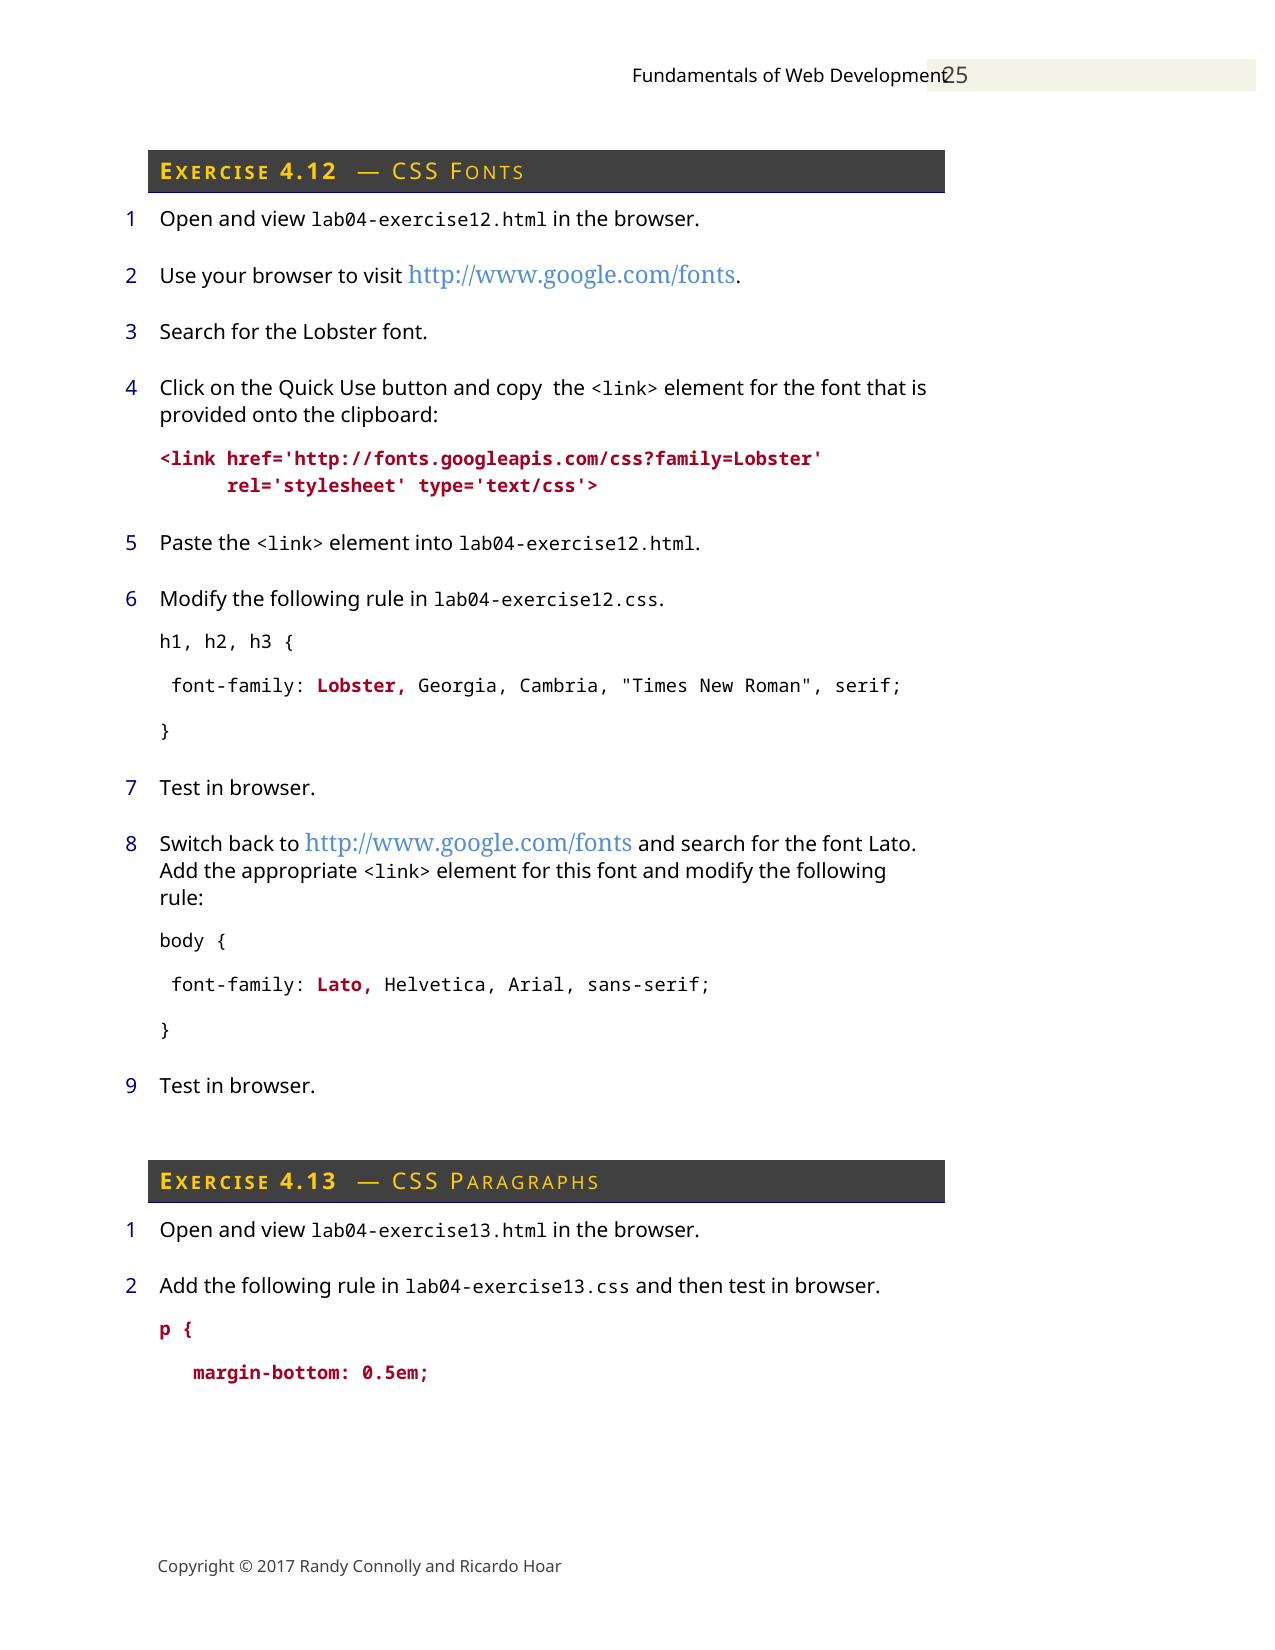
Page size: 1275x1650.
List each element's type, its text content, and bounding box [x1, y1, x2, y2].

table_cell 9 [101, 1060, 148, 1116]
table_cell 2 [101, 249, 148, 305]
table_cell Open and view lab04-exercise12.html in the browser. [148, 193, 945, 249]
table_cell 3 [101, 305, 148, 361]
table_cell 2 [101, 1259, 148, 1403]
table_cell Open and view lab04-exercise13.html in the browser. [148, 1203, 945, 1259]
table_cell 6 [101, 573, 148, 761]
table_cell Test in browser. [148, 1060, 945, 1116]
table_cell Add the following rule in lab04-exercise13.css and then test in browser. p { margin-bottom: 0.5em; } [148, 1259, 945, 1403]
table_cell Use your browser to visit http://www.google.com/fonts. [148, 249, 945, 305]
table_cell Click on the Quick Use button and copy the <link> element for the font that is provided onto the clipboard: <link href='http://fonts.googleapis.com/css?family=Lobster' rel='stylesheet' type='text/css'> [148, 361, 945, 516]
table_cell 5 [101, 516, 148, 572]
table_cell Modify the following rule in lab04-exercise12.css. h1, h2, h3 { font-family: Lobster, Georgia, Cambria, "Times New Roman", serif; } [148, 573, 945, 761]
table_cell 1 [101, 1202, 148, 1259]
table_cell 7 [101, 761, 148, 817]
table_header Exercise 4. — CSS Fonts [148, 150, 945, 192]
table_cell 4 [101, 361, 148, 516]
table_cell 8 [101, 817, 148, 1060]
table_cell Test in browser. [148, 761, 945, 817]
table_cell Switch back to http://www.google.com/fonts and search for the font Lato. Add the appropriate <link> element for this font and modify the following rule: body { font-family: Lato, Helvetica, Arial, sans-serif; } [148, 817, 945, 1060]
table_cell 1 [101, 192, 148, 249]
table_cell Search for the Lobster font. [148, 305, 945, 361]
table_header Exercise 4. — CSS Paragraphs [148, 1160, 945, 1202]
table_cell Paste the <link> element into lab04-exercise12.html. [148, 516, 945, 572]
